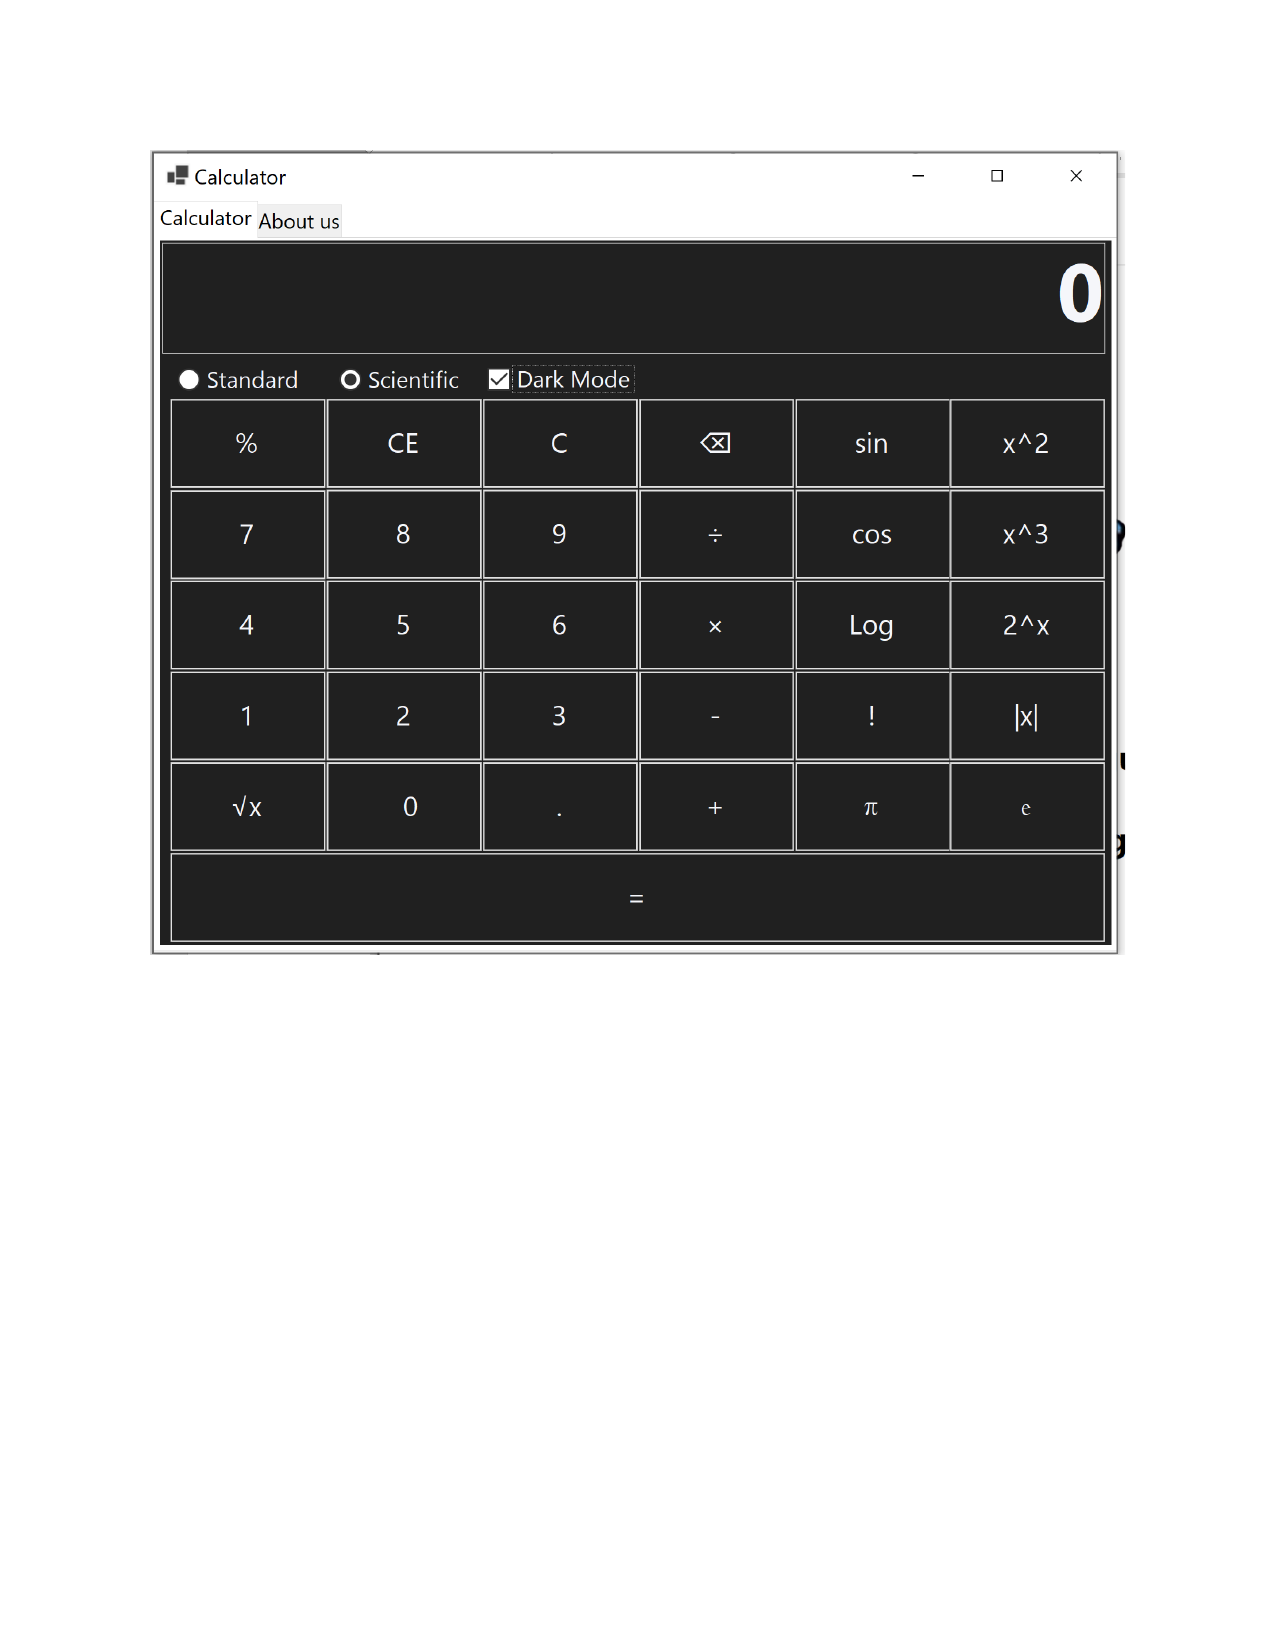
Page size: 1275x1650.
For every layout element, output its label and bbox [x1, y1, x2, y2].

picture [150, 150, 1125, 955]
